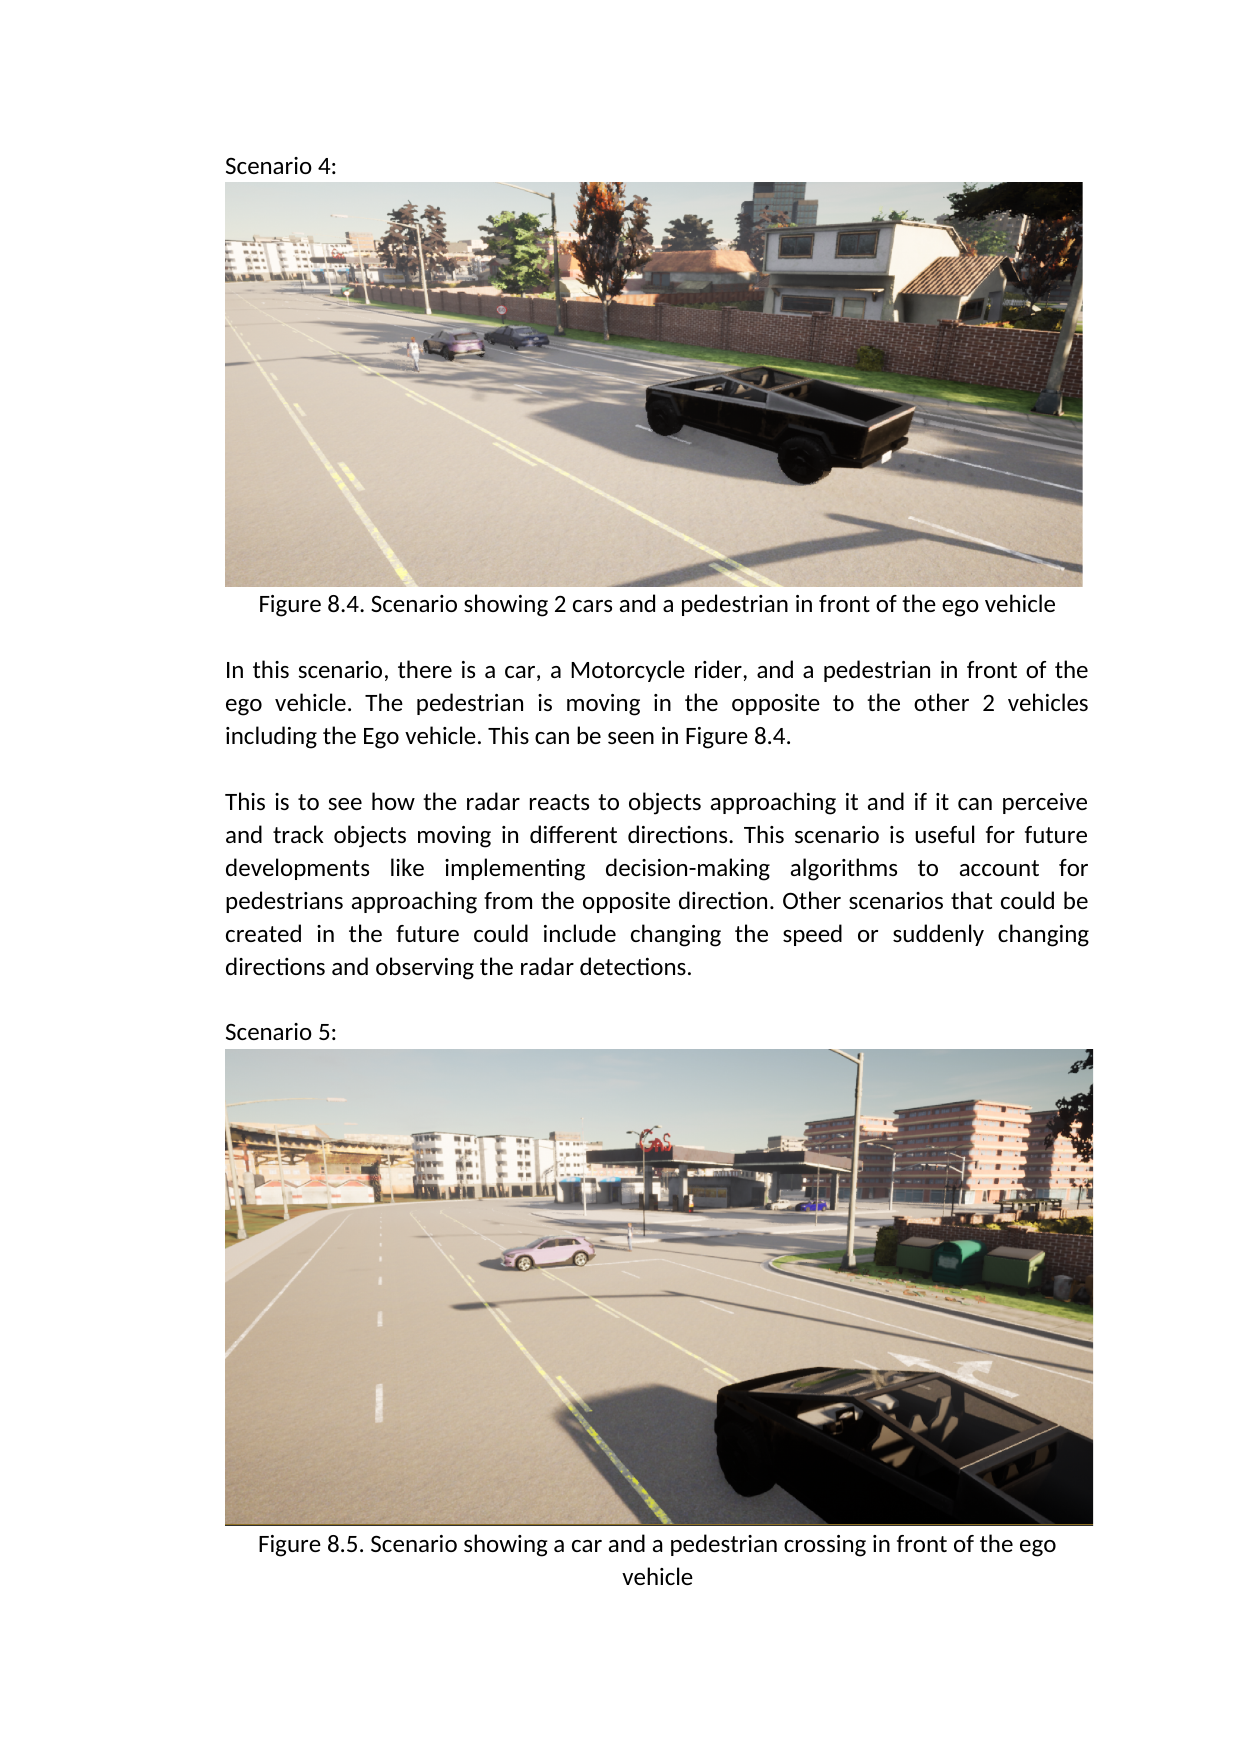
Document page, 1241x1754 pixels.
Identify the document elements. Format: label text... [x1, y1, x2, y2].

picture [225, 1049, 1094, 1526]
list This is to see how the radar reacts to objects approaching it and if it can perceive and track objects moving in different directions. This scenario is useful for future developments like implementing decision-making algorithms to account for pedestrians approaching from the opposite direction. Other scenarios that could be created in the future could include changing the speed or suddenly changing directions and observing the radar detections. [225, 786, 1090, 981]
list Scenario 4: [225, 150, 1090, 181]
list Figure 8.5. Scenario showing a car and a pedestrian crossing in front of the ego vehicle [225, 1528, 1090, 1591]
list Scenario 5: [225, 1016, 1090, 1047]
list In this scenario, there is a car, a Motorcycle rider, and a pedestrian in front of the ego vehicle. The pedestrian is moving in the opposite to the other 2 vehicles including the Ego vehicle. This can be seen in Figure 8.4. [225, 654, 1090, 751]
picture [225, 182, 1083, 587]
list Figure 8.4. Scenario showing 2 cars and a pedestrian in front of the ego vehicle [225, 588, 1090, 619]
